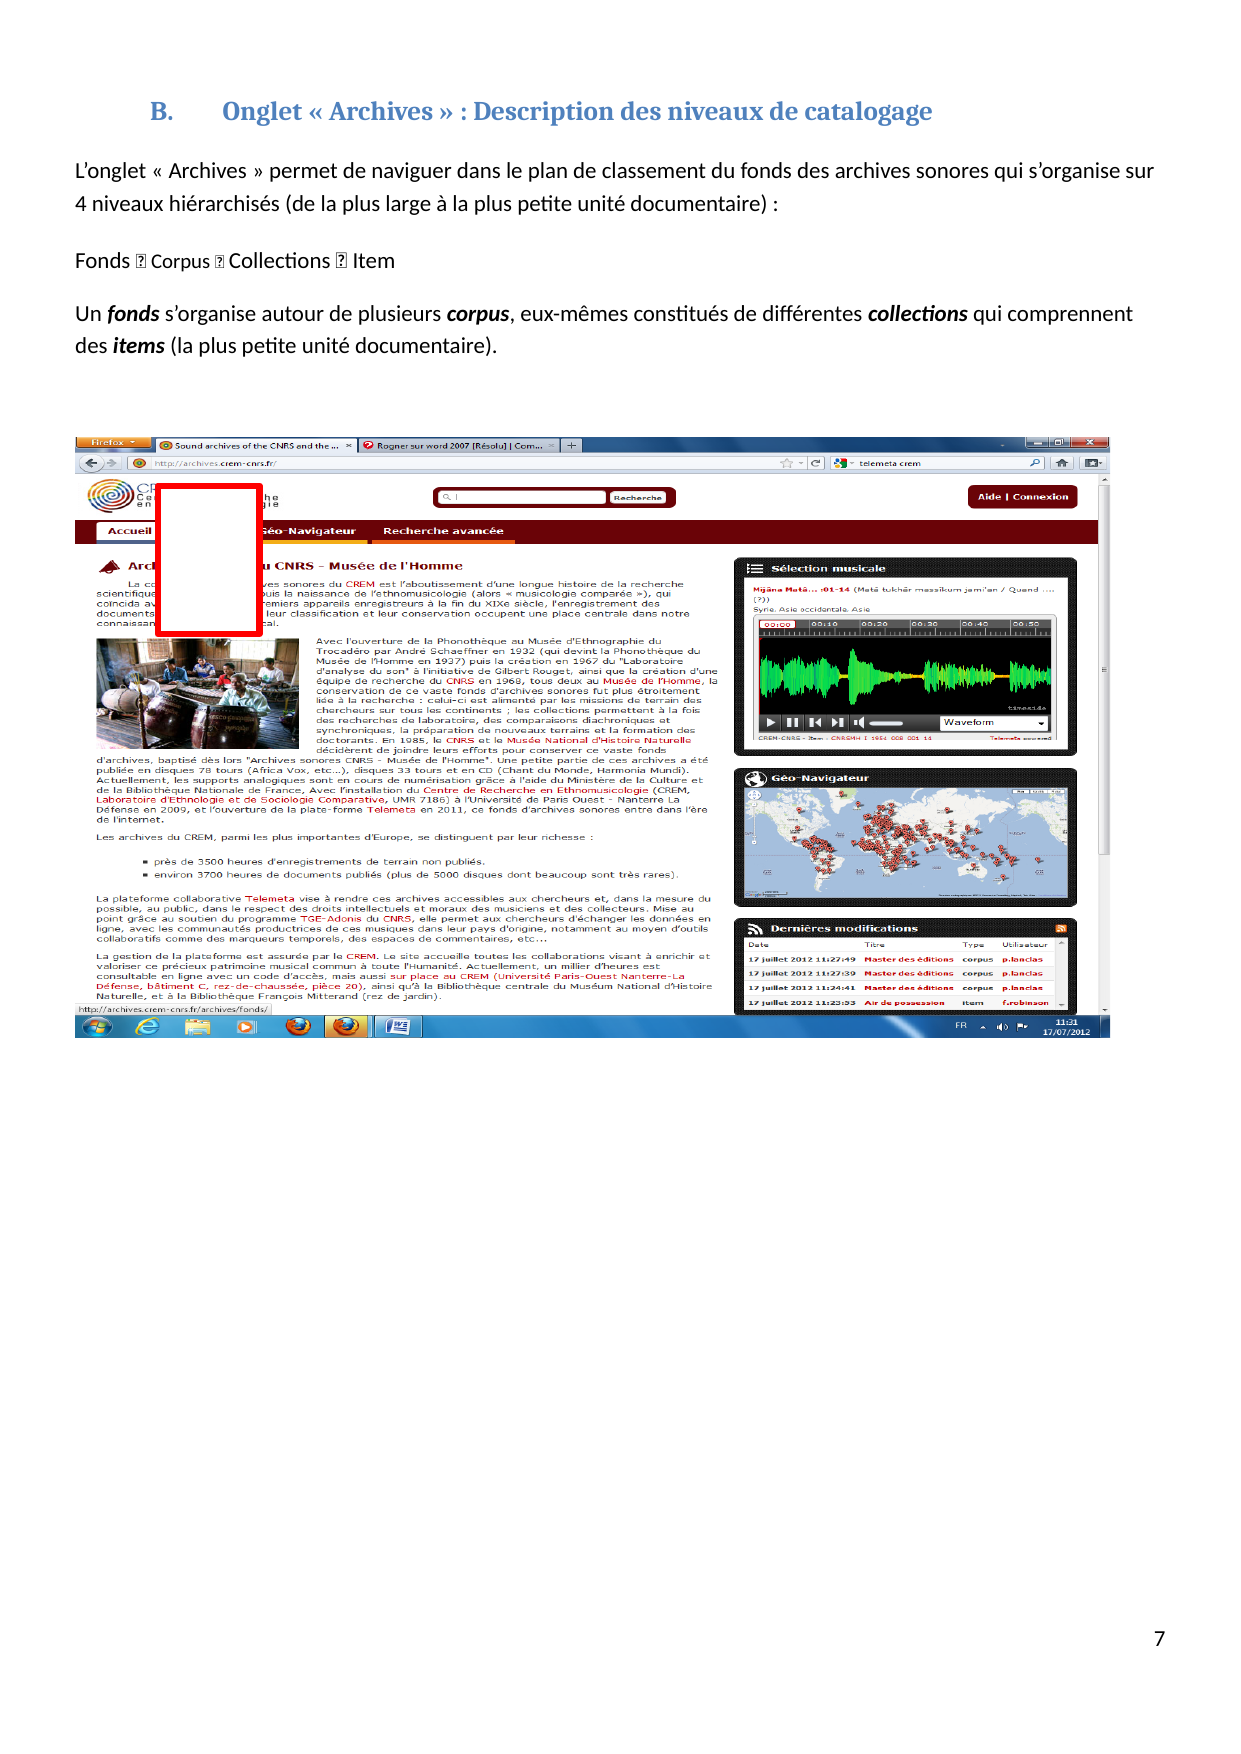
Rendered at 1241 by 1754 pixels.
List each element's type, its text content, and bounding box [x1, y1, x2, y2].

text Fonds  Corpus  Collections  Item [75, 246, 1165, 274]
text L’onglet « Archives » permet de naviguer dans le plan de classement du fonds des archives sonores qui s’organise sur 4 niveaux hiérarchisés (de la plus large à la plus petite unité documentaire) : [75, 157, 1165, 217]
text Un fonds s’organise autour de plusieurs corpus, eux-mêmes constitués de différentes collections qui comprennent des items (la plus petite unité documentaire). [75, 299, 1165, 359]
list Onglet « Archives » : Description des niveaux de catalogage [150, 96, 1165, 127]
picture [75, 437, 1110, 1038]
